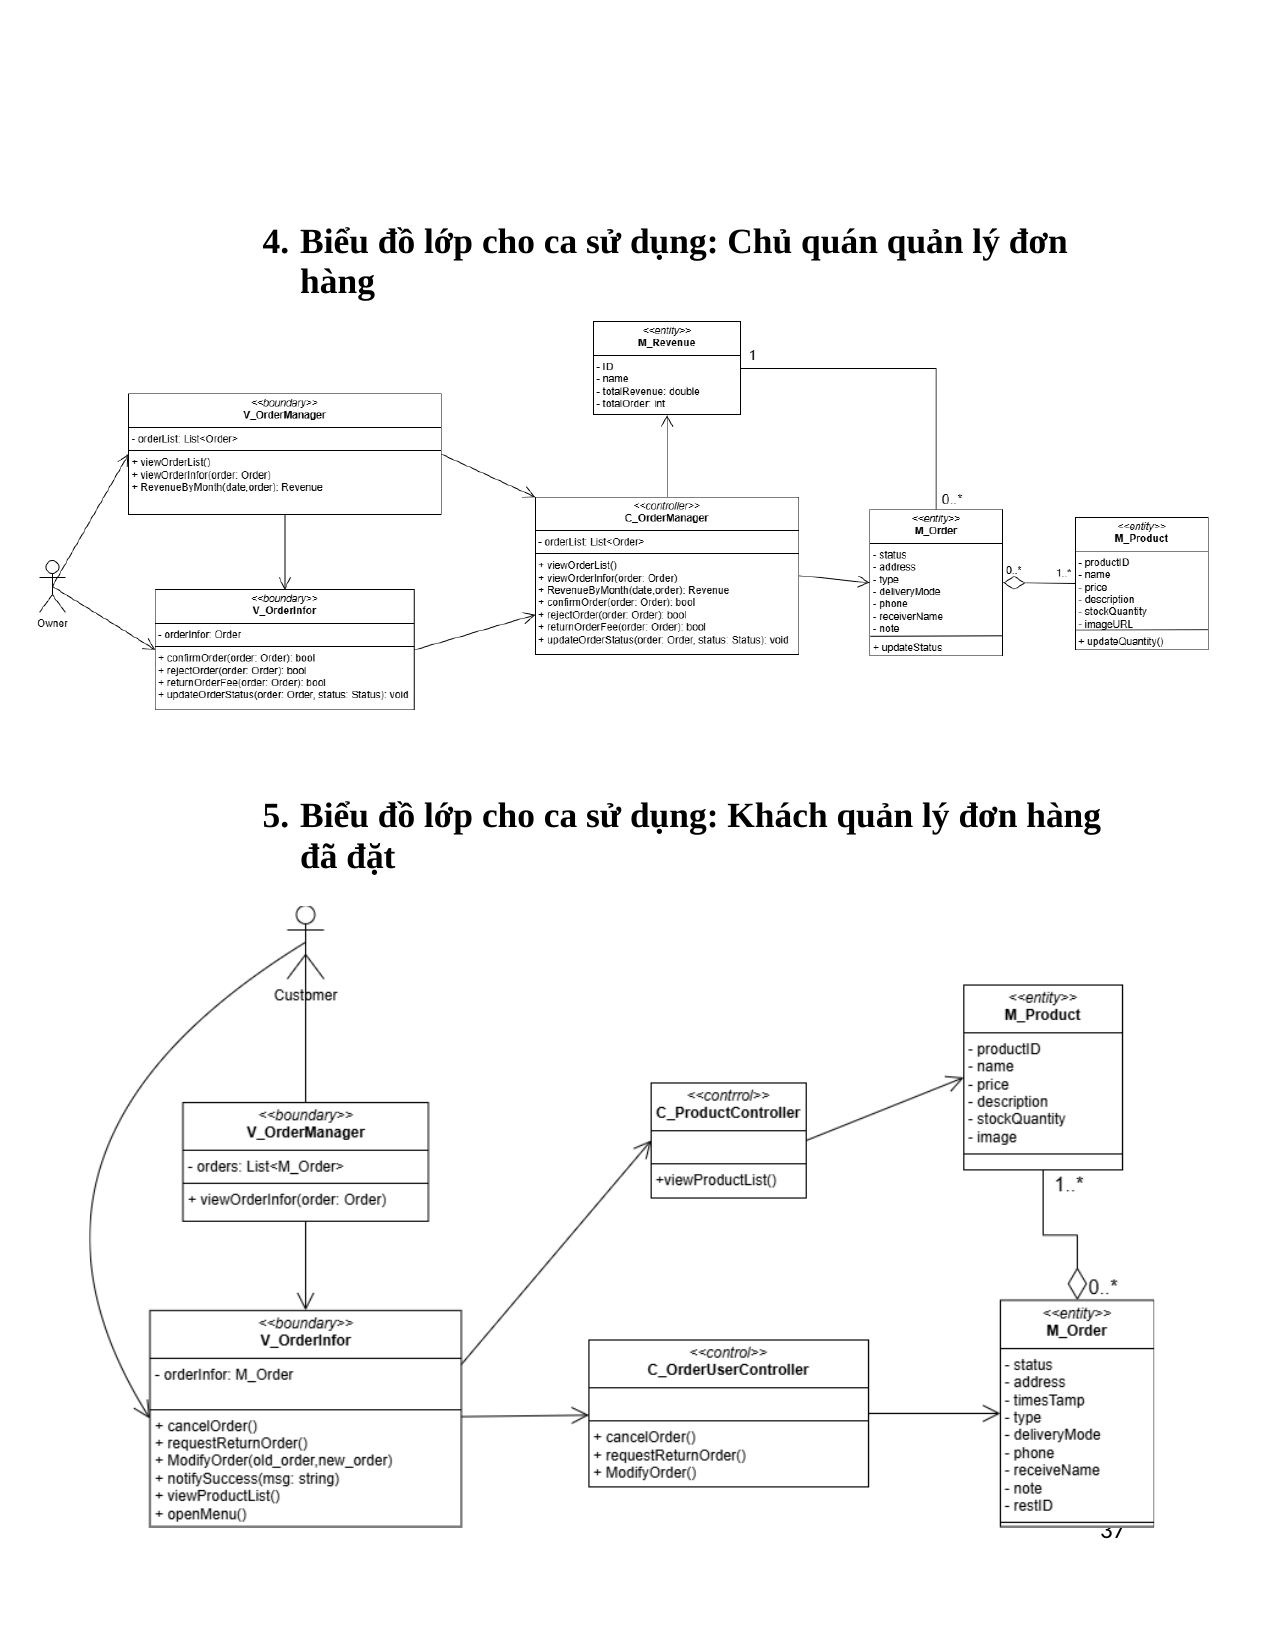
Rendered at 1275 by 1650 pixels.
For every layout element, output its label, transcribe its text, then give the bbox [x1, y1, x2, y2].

picture [37, 321, 1209, 710]
list Biểu đồ lớp cho ca sử dụng: Khách quản lý đơn hàng đã đặt [262, 794, 1125, 876]
list Biểu đồ lớp cho ca sử dụng: Chủ quán quản lý đơn hàng [262, 220, 1125, 302]
picture [89, 906, 1155, 1528]
